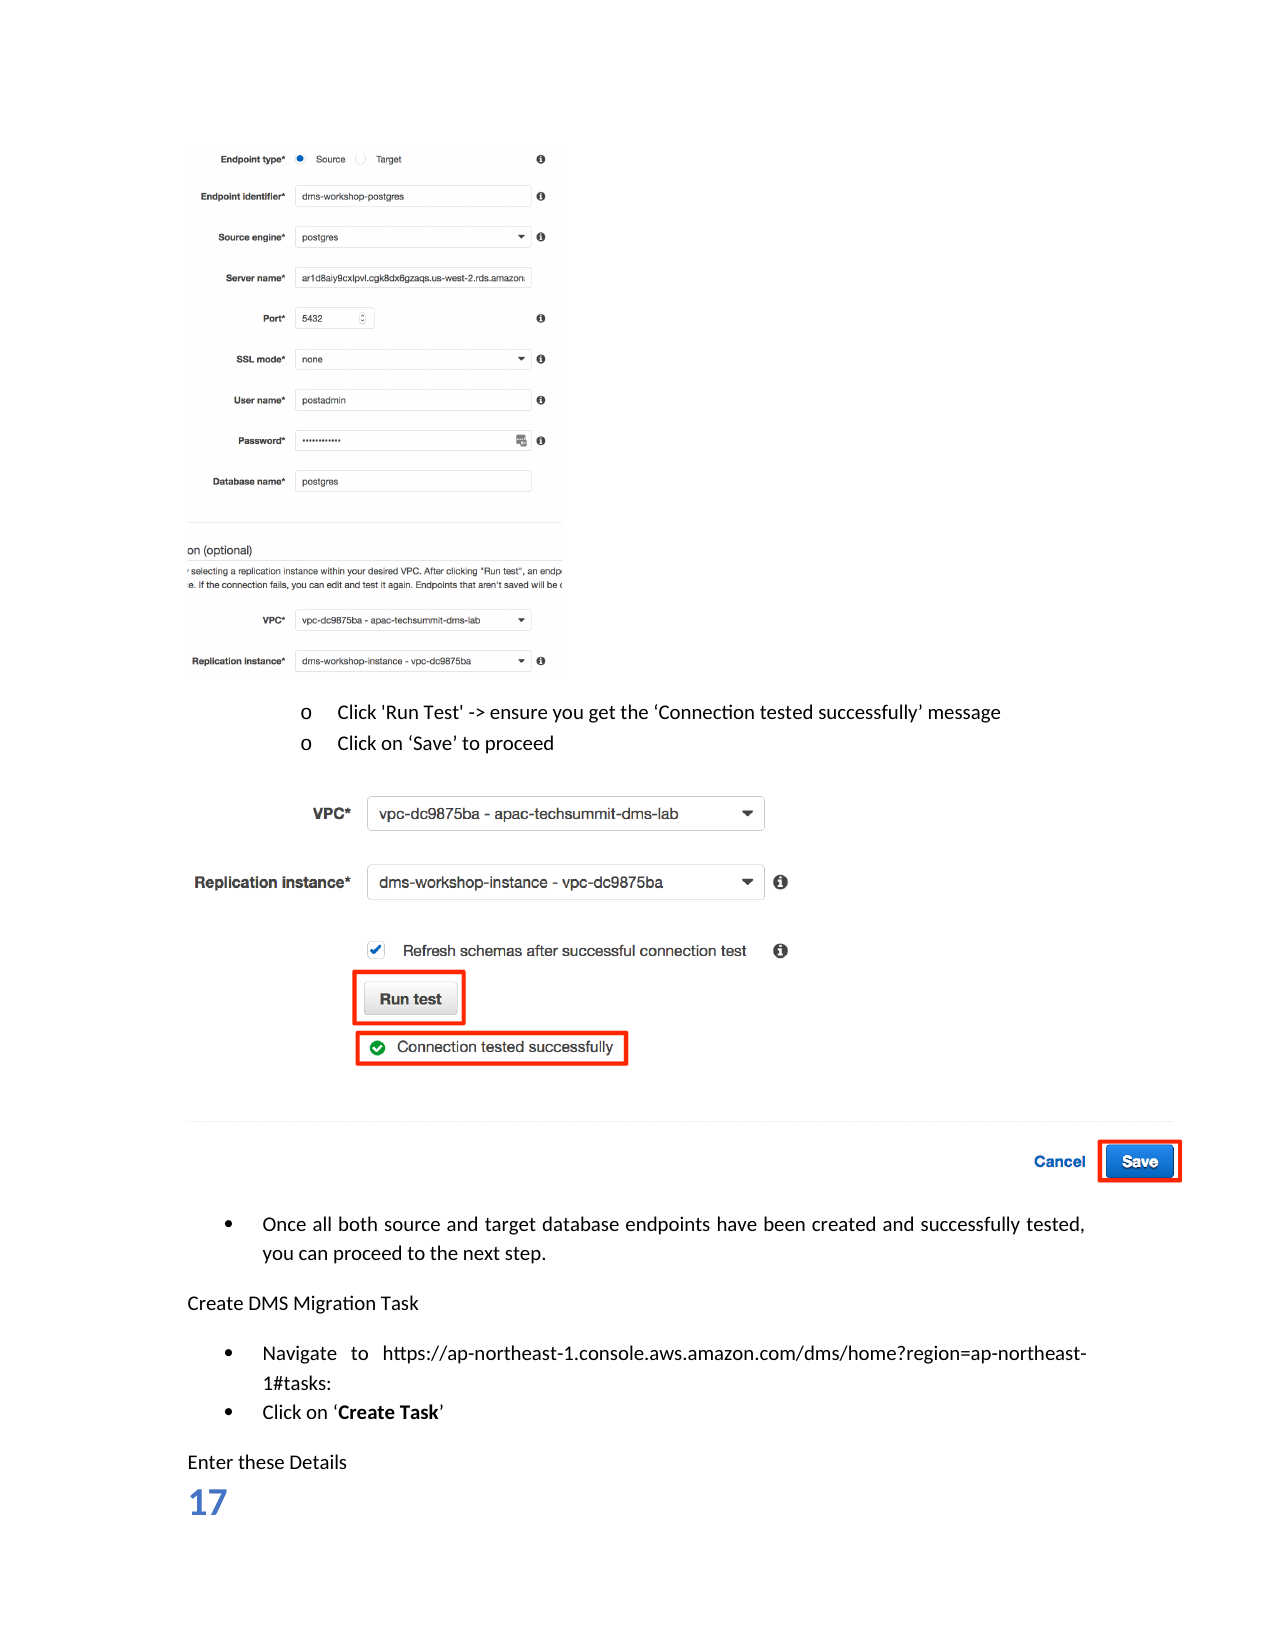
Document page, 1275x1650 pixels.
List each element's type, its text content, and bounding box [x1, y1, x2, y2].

list Click on ‘Create Task’ [225, 1399, 1087, 1424]
picture [187, 781, 1184, 1187]
list Click 'Run Test' -> ensure you get the ‘Connection tested successfully’ message [300, 699, 1087, 726]
list Navigate to https://ap-northeast-1.console.aws.amazon.com/dms/home?region=ap-northeast-1#tasks: [225, 1341, 1087, 1395]
text Create DMS Migration Task [187, 1291, 1087, 1316]
picture [187, 150, 562, 675]
list Click on ‘Save’ to proceed [300, 730, 1087, 756]
list Once all both source and target database endpoints have been created and successfully tested, you can proceed to the next step. [225, 1211, 1087, 1266]
text Enter these Details [187, 1449, 1087, 1474]
